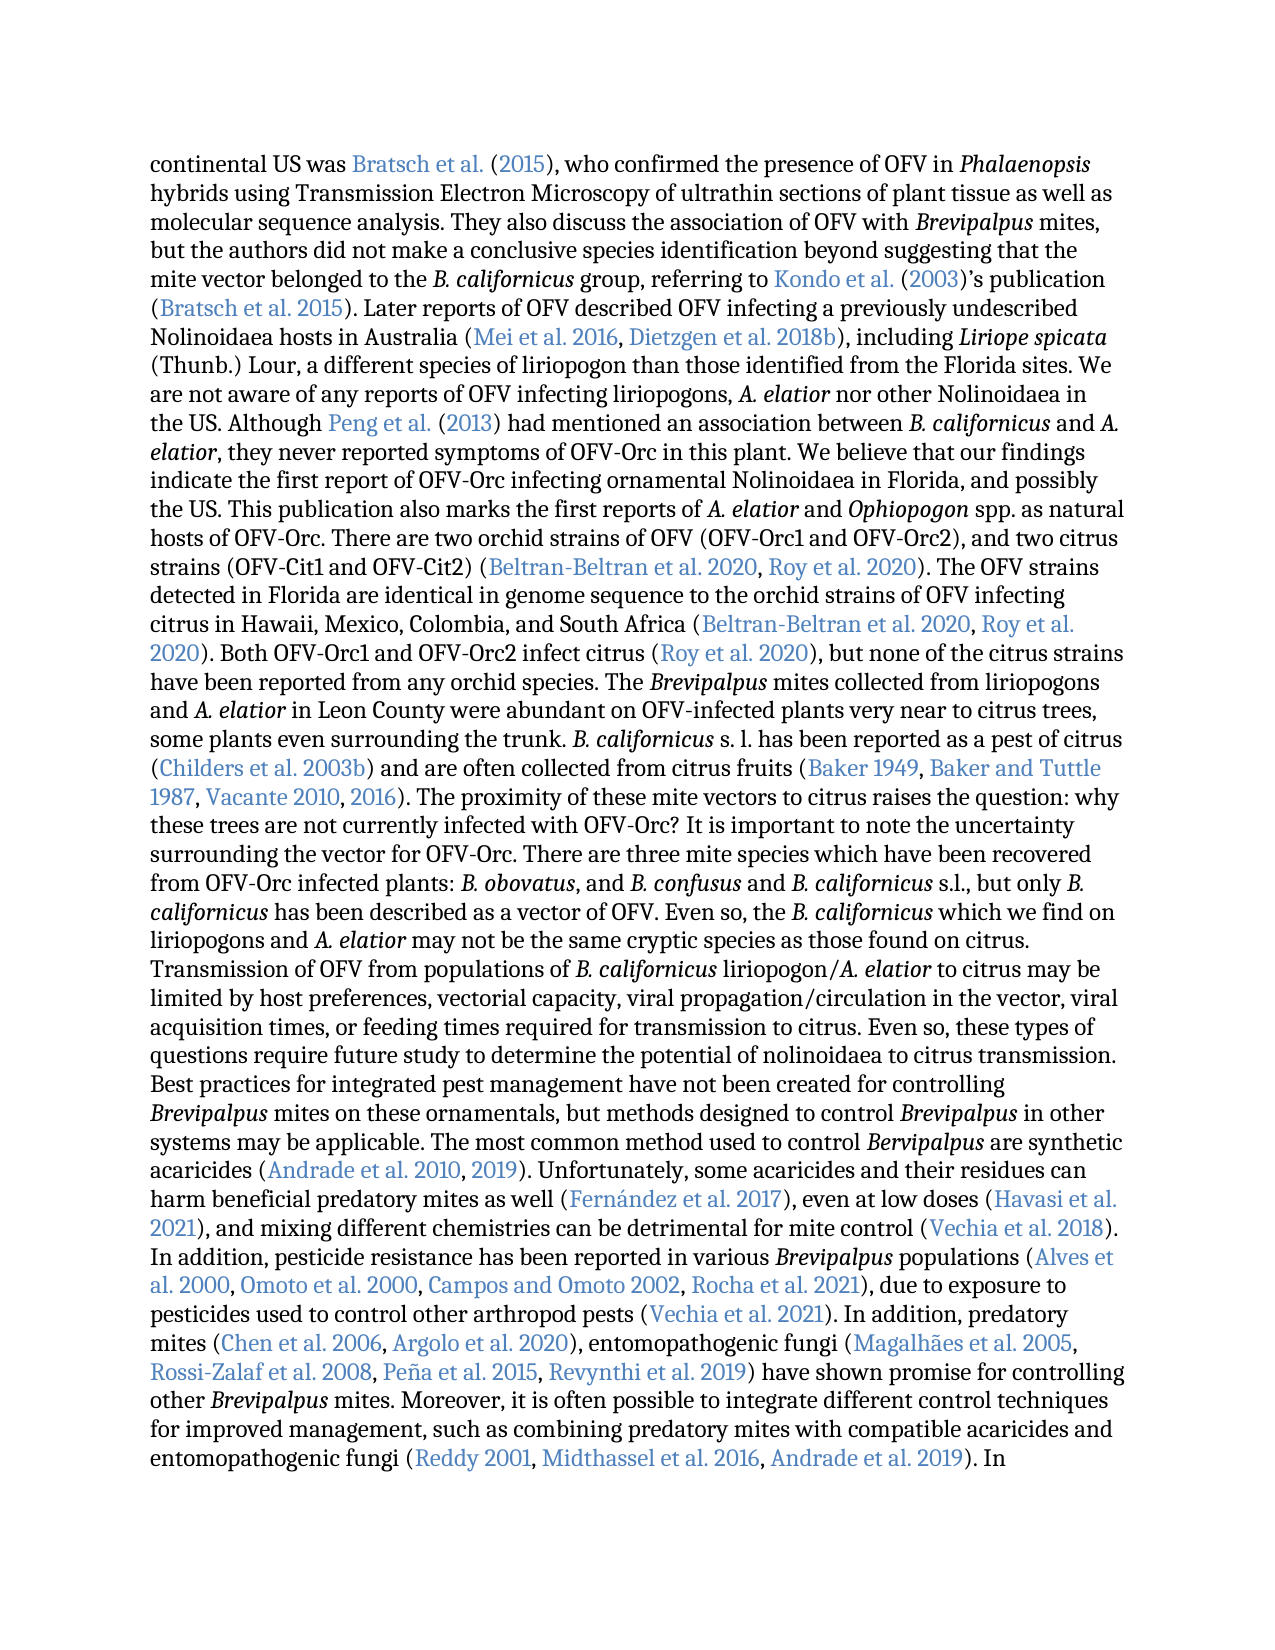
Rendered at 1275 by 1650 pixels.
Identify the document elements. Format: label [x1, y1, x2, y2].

text [150, 150, 1125, 1472]
